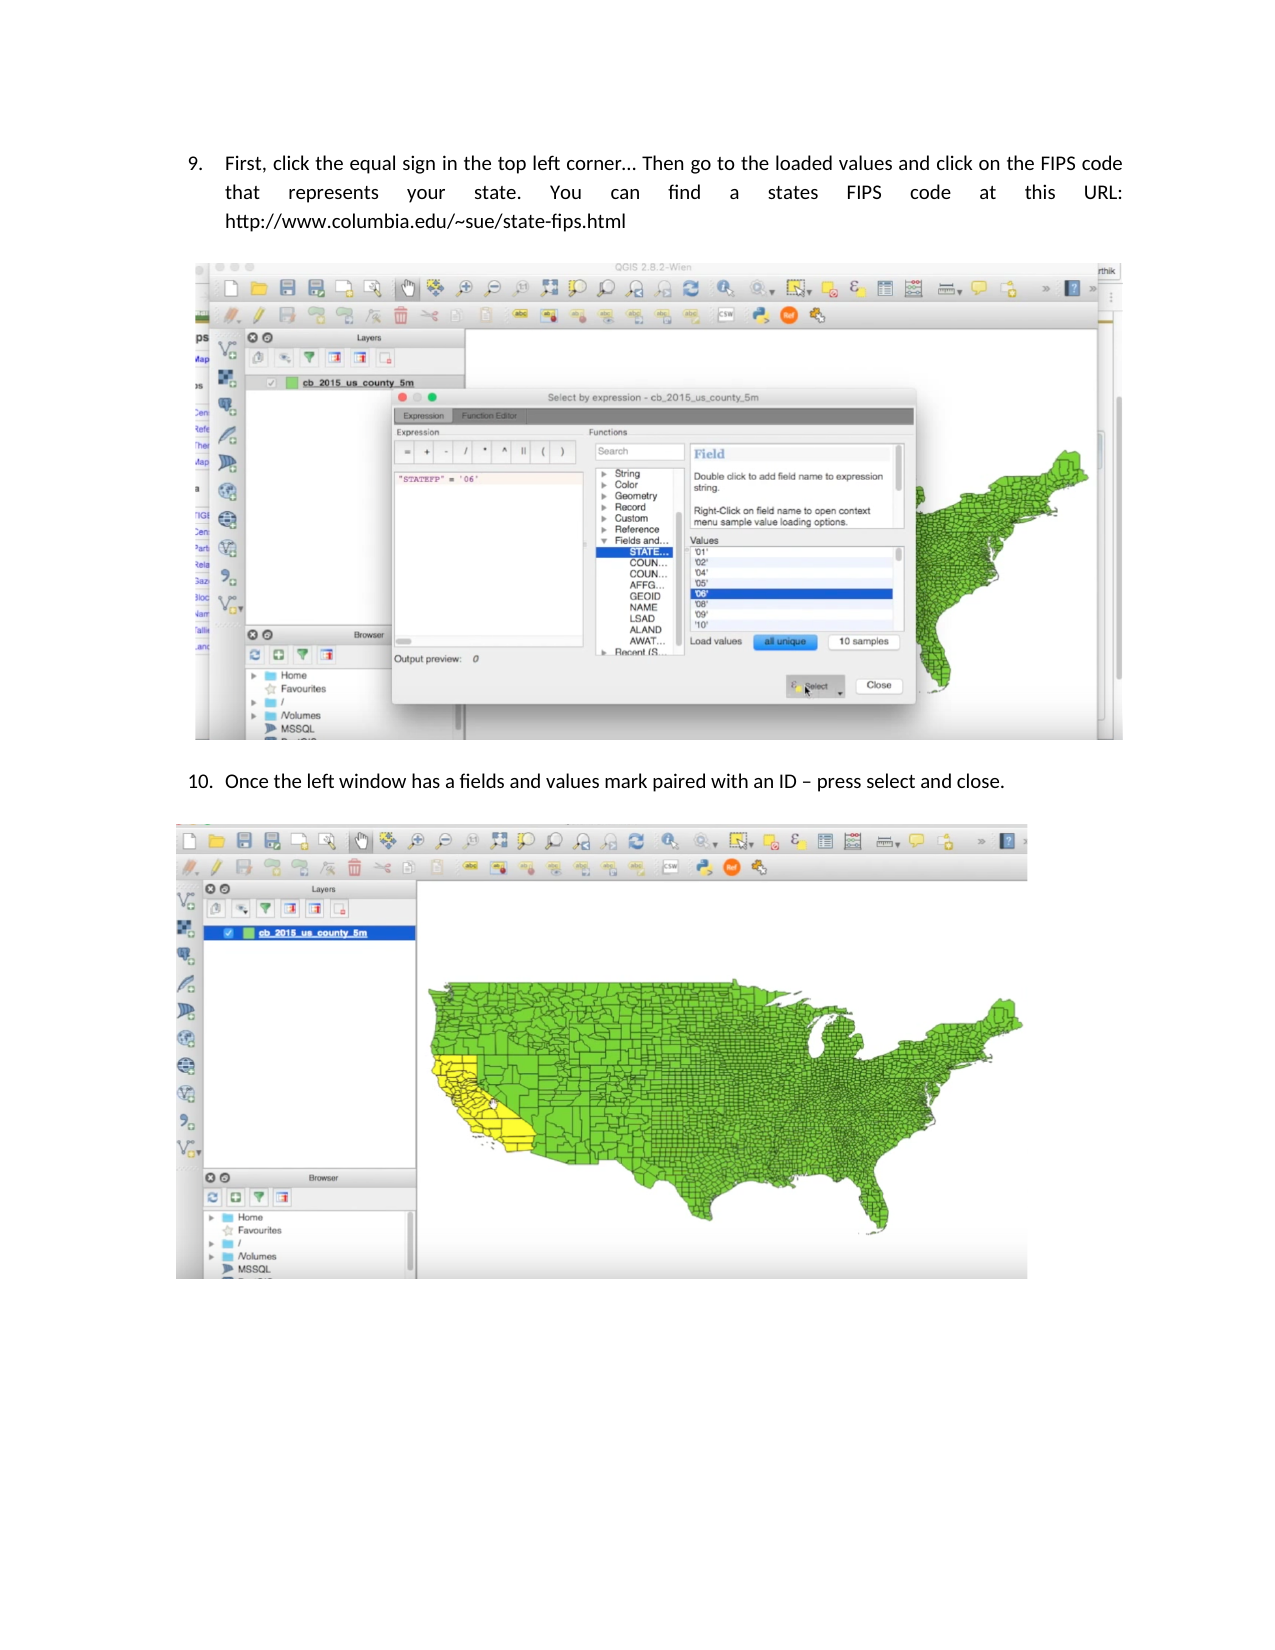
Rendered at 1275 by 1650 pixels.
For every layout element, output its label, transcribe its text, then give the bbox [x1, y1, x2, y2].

picture [195, 263, 1123, 740]
picture [176, 824, 1028, 1279]
list First, click the equal sign in the top left corner… Then go to the loaded values and click on the FIPS code that represents your state. You can find a states FIPS code at this URL: http://www.columbia.edu/~sue/state-fips.html [187, 150, 1125, 234]
